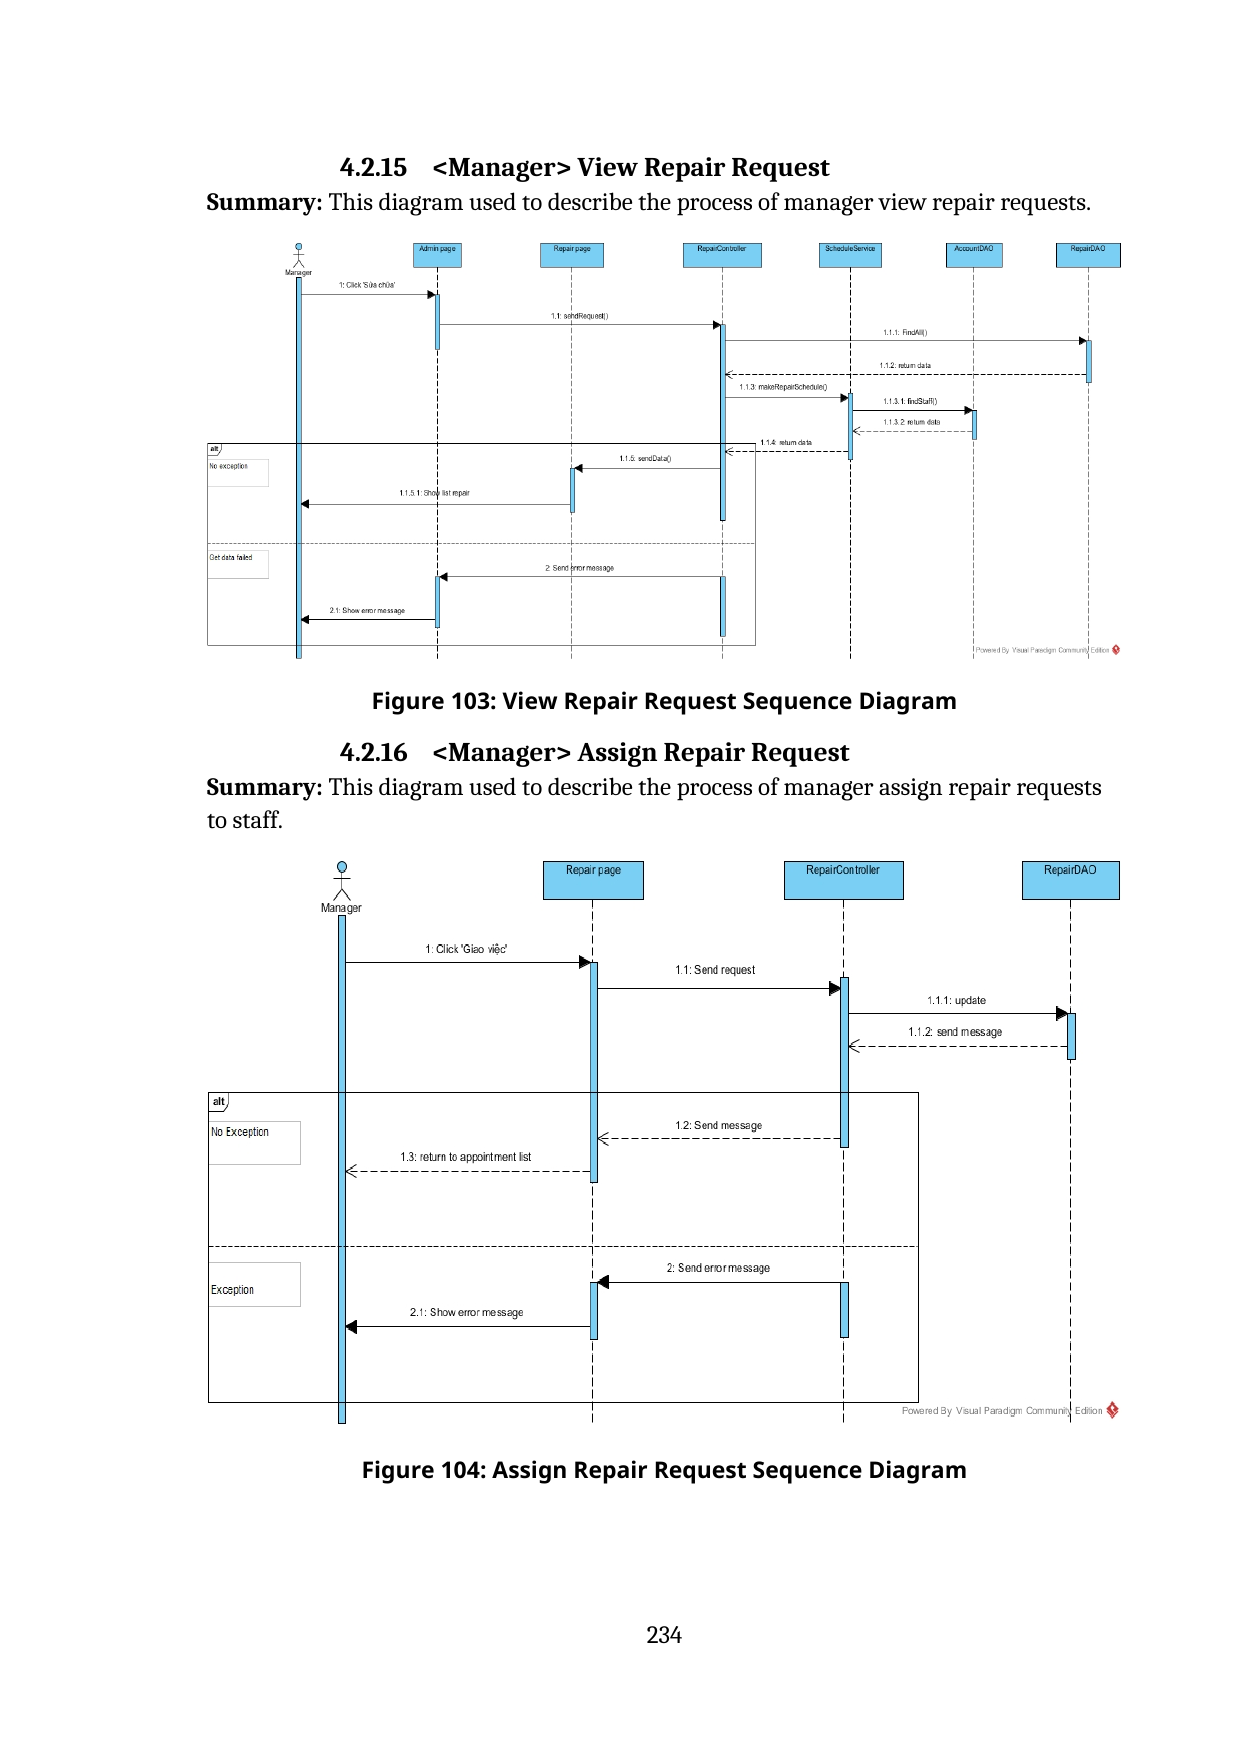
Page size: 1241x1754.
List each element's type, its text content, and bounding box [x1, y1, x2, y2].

text Summary: This diagram used to describe the process of manager view repair requests. [207, 188, 1122, 216]
text Summary: This diagram used to describe the process of manager assign repair requests to staff. [207, 773, 1122, 835]
subtitle <Manager> View Repair Request [340, 152, 1122, 183]
picture [206, 860, 1123, 1429]
picture [206, 241, 1123, 661]
subtitle <Manager> Assign Repair Request [340, 737, 1122, 768]
